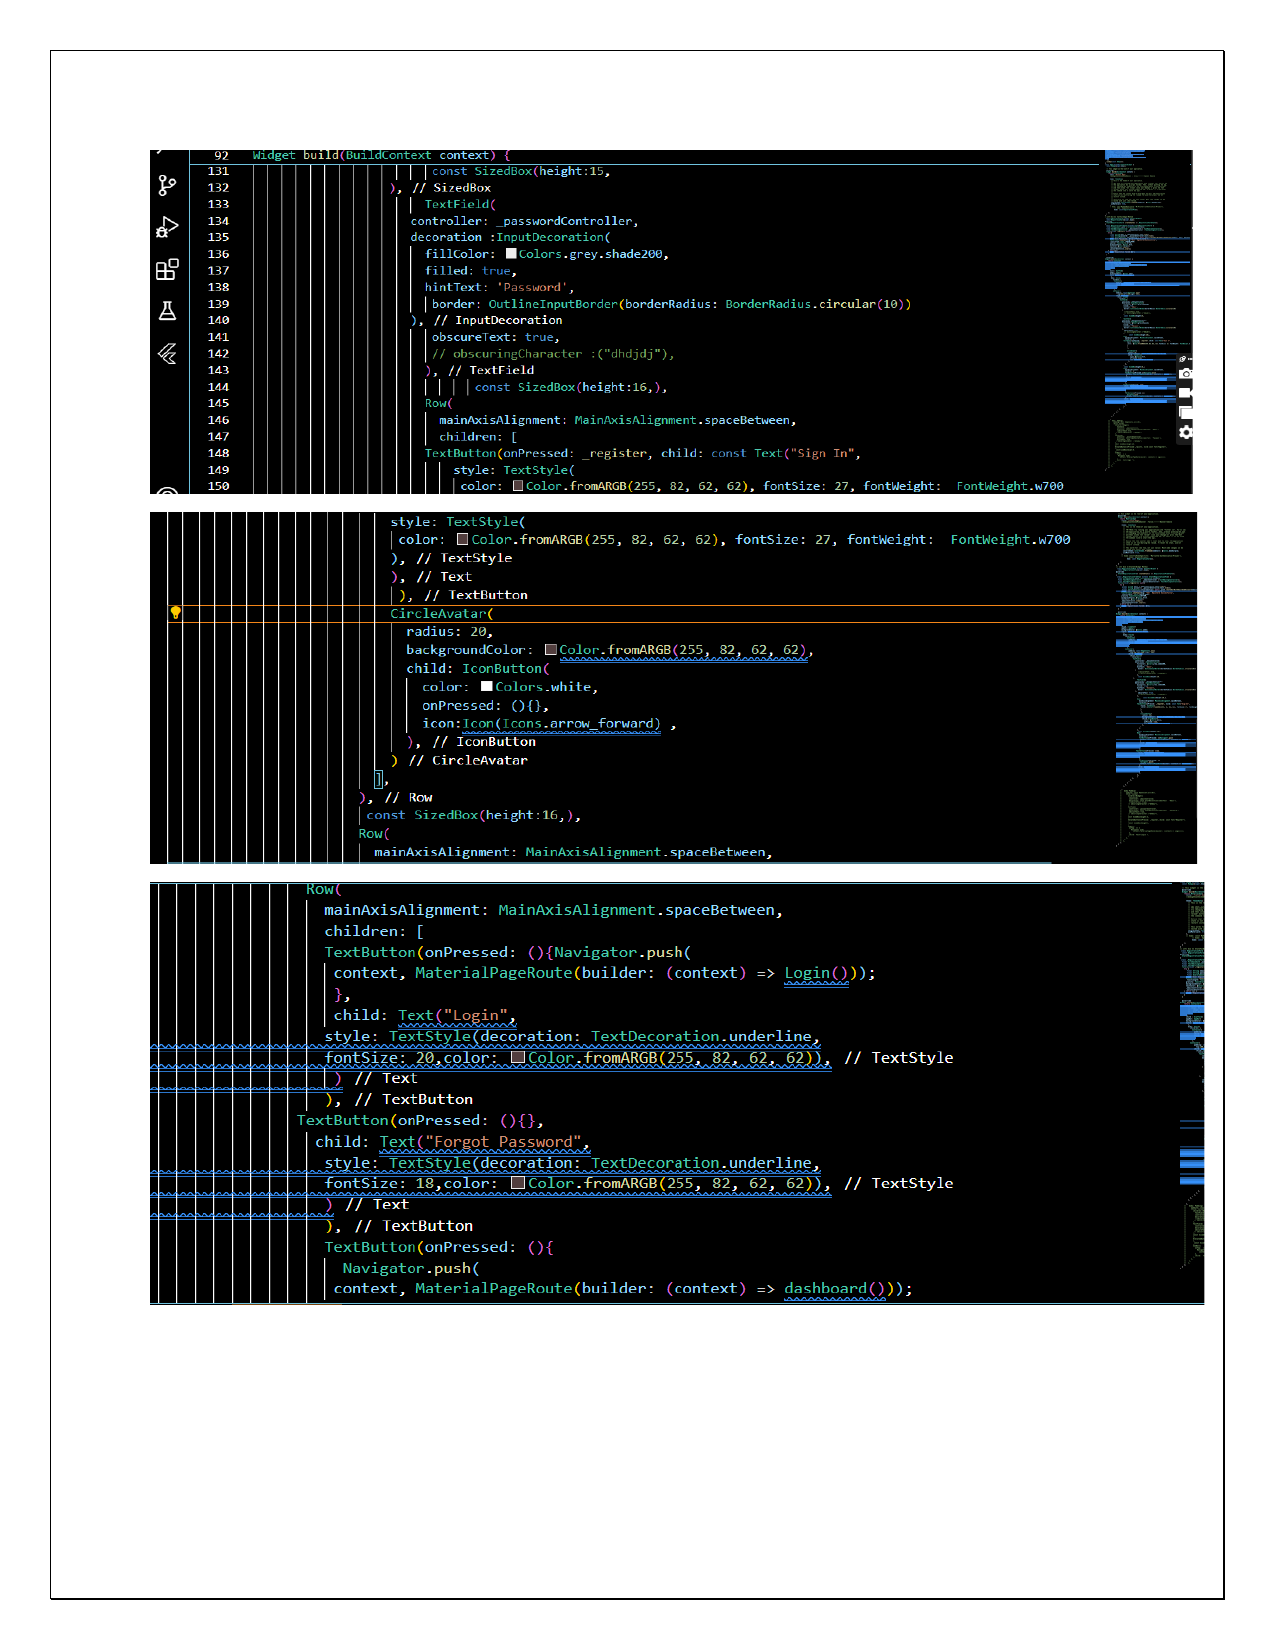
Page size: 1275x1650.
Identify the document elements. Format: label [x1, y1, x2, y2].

picture [150, 882, 1205, 1305]
picture [150, 150, 1193, 494]
picture [150, 512, 1198, 864]
